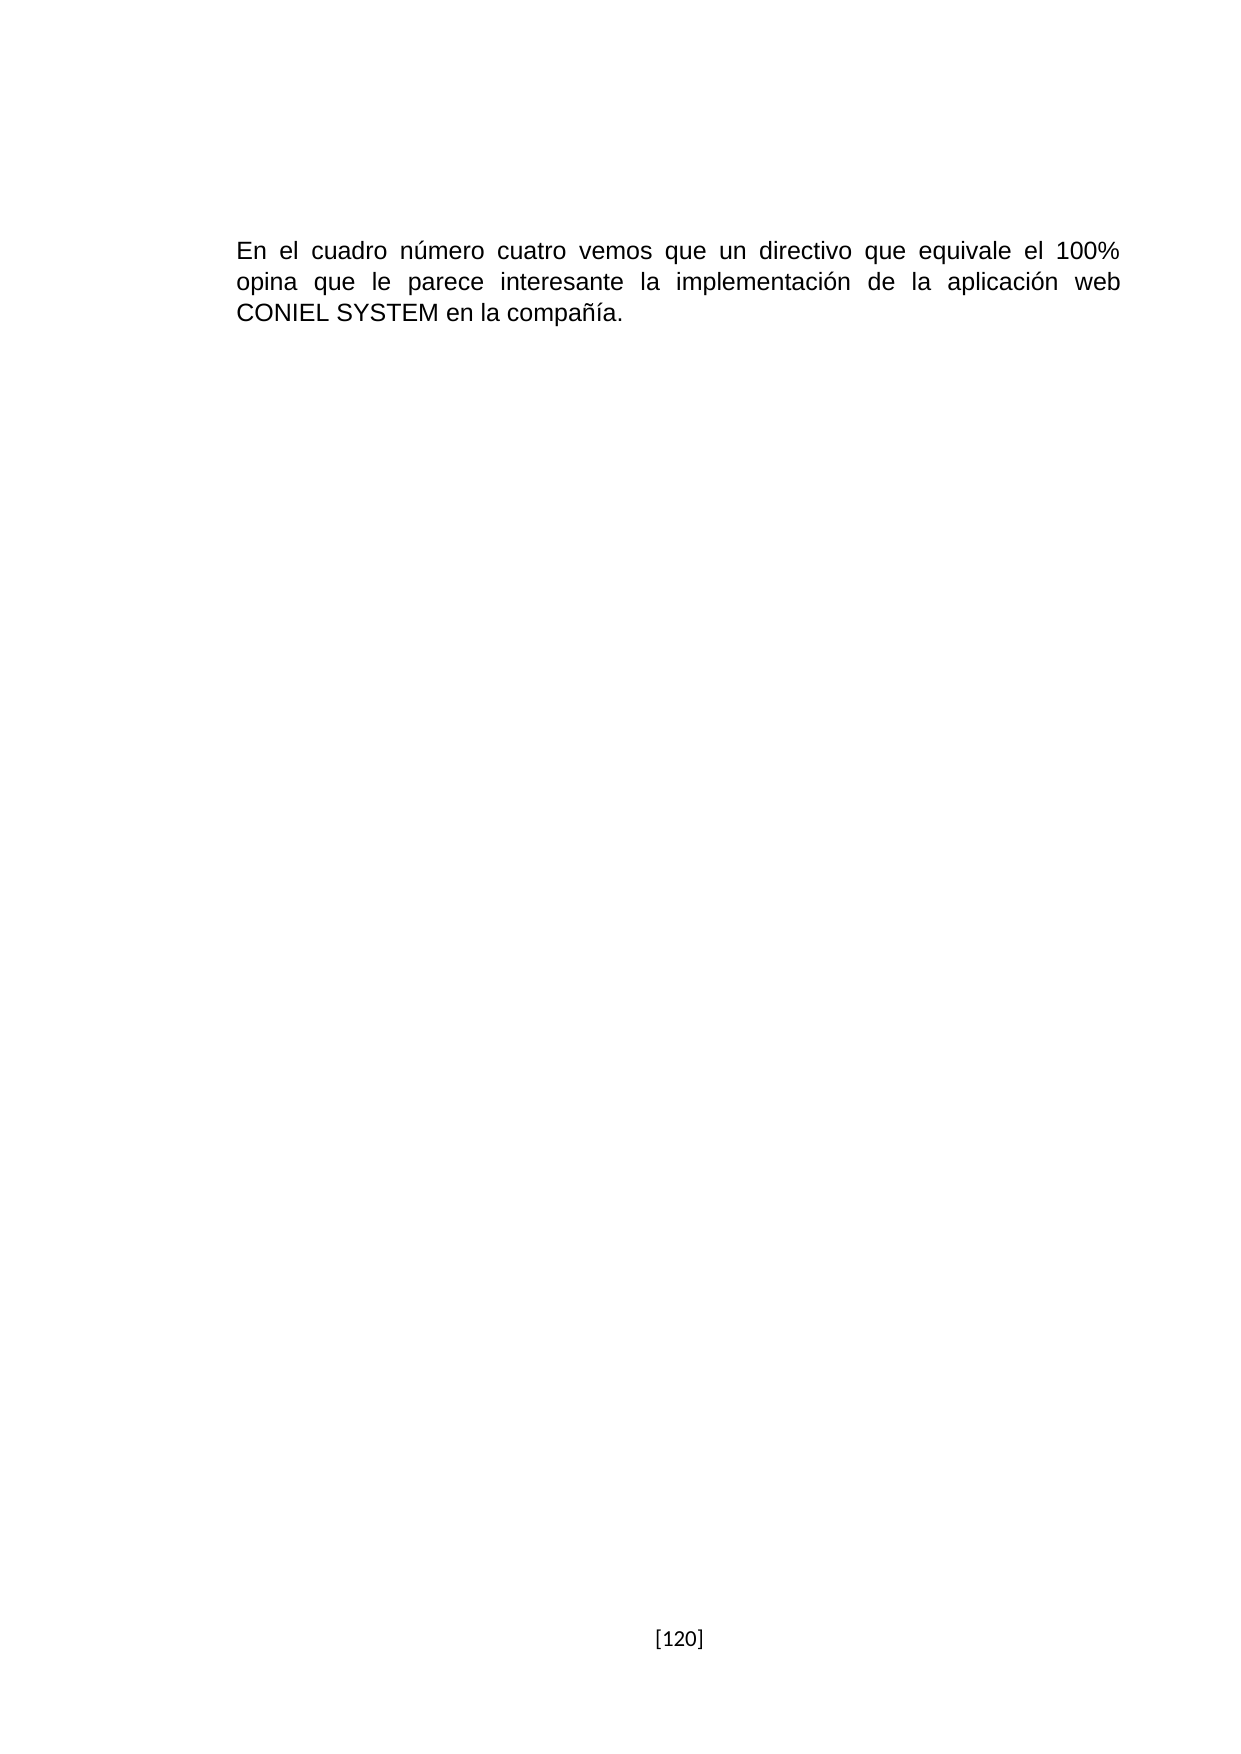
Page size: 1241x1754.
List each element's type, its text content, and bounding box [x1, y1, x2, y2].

text En el cuadro número cuatro vemos que un directivo que equivale el 100% opina que le parece interesante la implementación de la aplicación web CONIEL SYSTEM en la compañía. [236, 236, 1122, 327]
